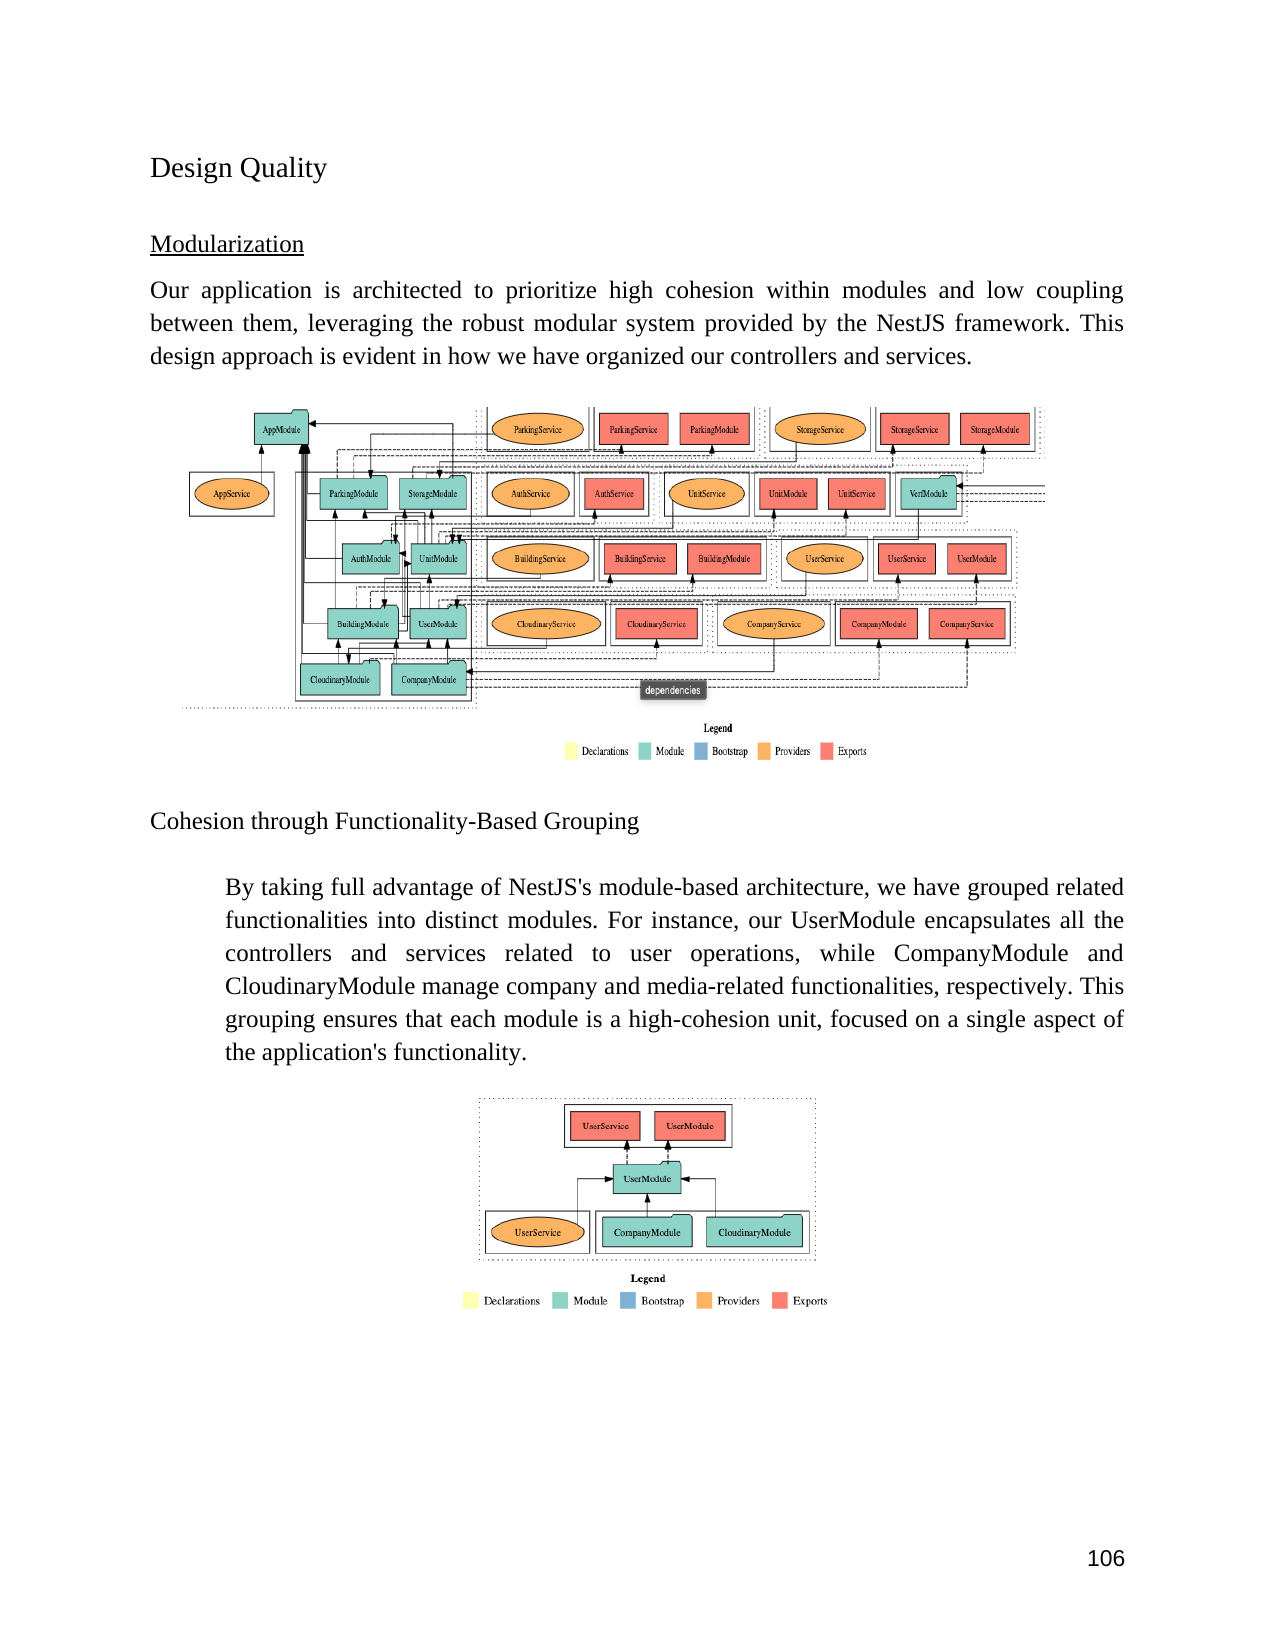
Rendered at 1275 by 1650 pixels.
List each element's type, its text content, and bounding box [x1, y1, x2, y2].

text Cohesion through Functionality-Based Grouping [150, 806, 1125, 834]
subtitle Design Quality [150, 150, 1125, 183]
subtitle Modularization [150, 229, 1125, 258]
picture [179, 407, 1045, 769]
text By taking full advantage of NestJS's module-based architecture, we have grouped related functionalities into distinct modules. For instance, our UserModule encapsulates all the controllers and services related to user operations, while CompanyModule and CloudinaryModule manage company and media-related functionalities, respectively. This grouping ensures that each module is a high-cohesion unit, focused on a single aspect of the application's functionality. [225, 872, 1125, 1066]
picture [449, 1088, 844, 1317]
text Our application is architected to prioritize high cohesion within modules and low coupling between them, leveraging the robust modular system provided by the NestJS framework. This design approach is evident in how we have organized our controllers and services. [150, 275, 1125, 370]
